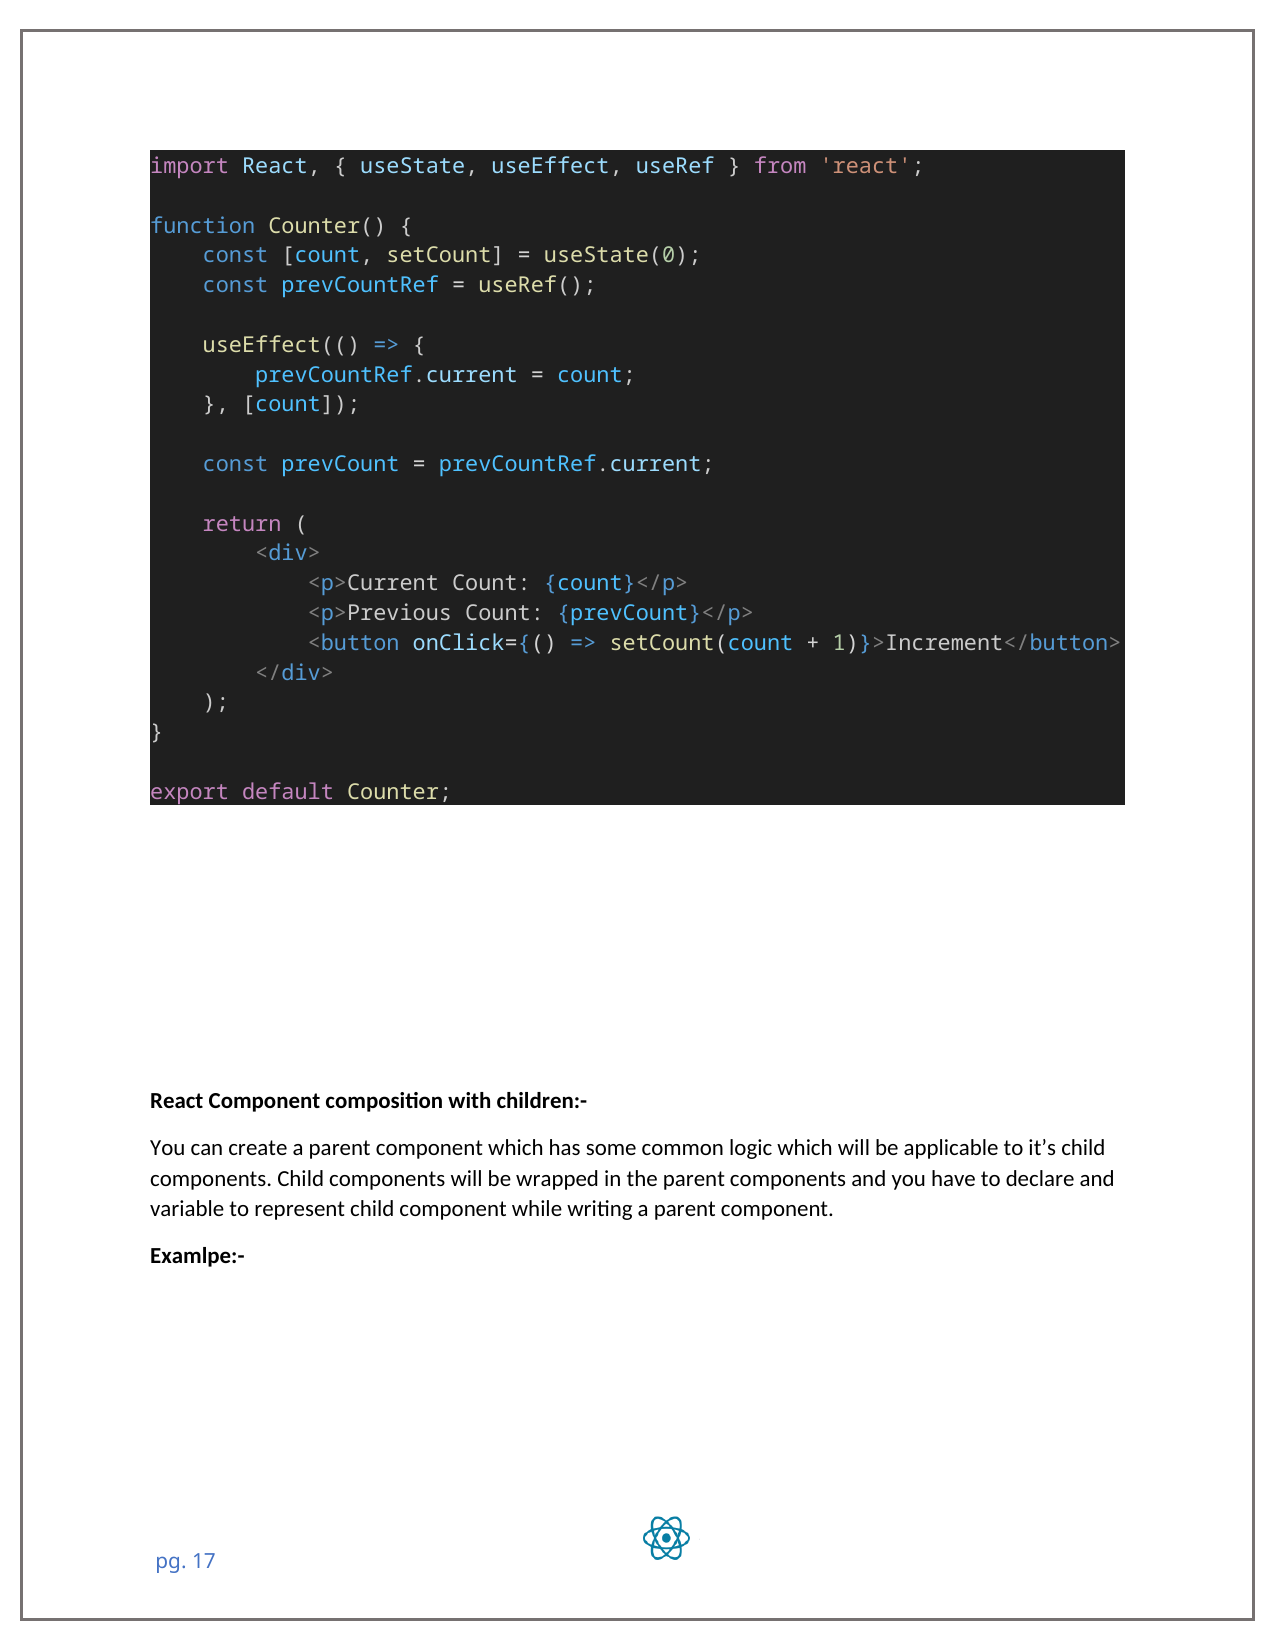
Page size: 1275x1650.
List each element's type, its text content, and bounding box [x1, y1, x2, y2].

text You can create a parent component which has some common logic which will be applicable to it’s child components. Child components will be wrapped in the parent components and you have to declare and variable to represent child component while writing a parent component. [150, 1133, 1125, 1222]
text useEffect(() => { [150, 329, 1125, 358]
text <p>Previous Count: {prevCount}</p> [150, 597, 1125, 627]
text const prevCount = prevCountRef.current; [150, 448, 1125, 478]
text <div> [150, 537, 1125, 567]
text <p>Current Count: {count}</p> [150, 567, 1125, 597]
text Examlpe:- [150, 1241, 1125, 1269]
text ); [150, 686, 1125, 716]
text } [150, 716, 1125, 746]
text React Component composition with children:- [150, 1087, 1125, 1115]
text prevCountRef.current = count; [150, 358, 1125, 388]
text import React, { useState, useEffect, useRef } from 'react'; [150, 150, 1125, 180]
picture [632, 1508, 700, 1569]
text return ( [150, 507, 1125, 537]
text </div> [150, 656, 1125, 686]
text export default Counter; [150, 776, 1125, 805]
text <button onClick={() => setCount(count + 1)}>Increment</button> [150, 627, 1125, 656]
text function Counter() { [150, 209, 1125, 239]
text const [count, setCount] = useState(0); [150, 239, 1125, 269]
text const prevCountRef = useRef(); [150, 269, 1125, 299]
text }, [count]); [150, 388, 1125, 418]
